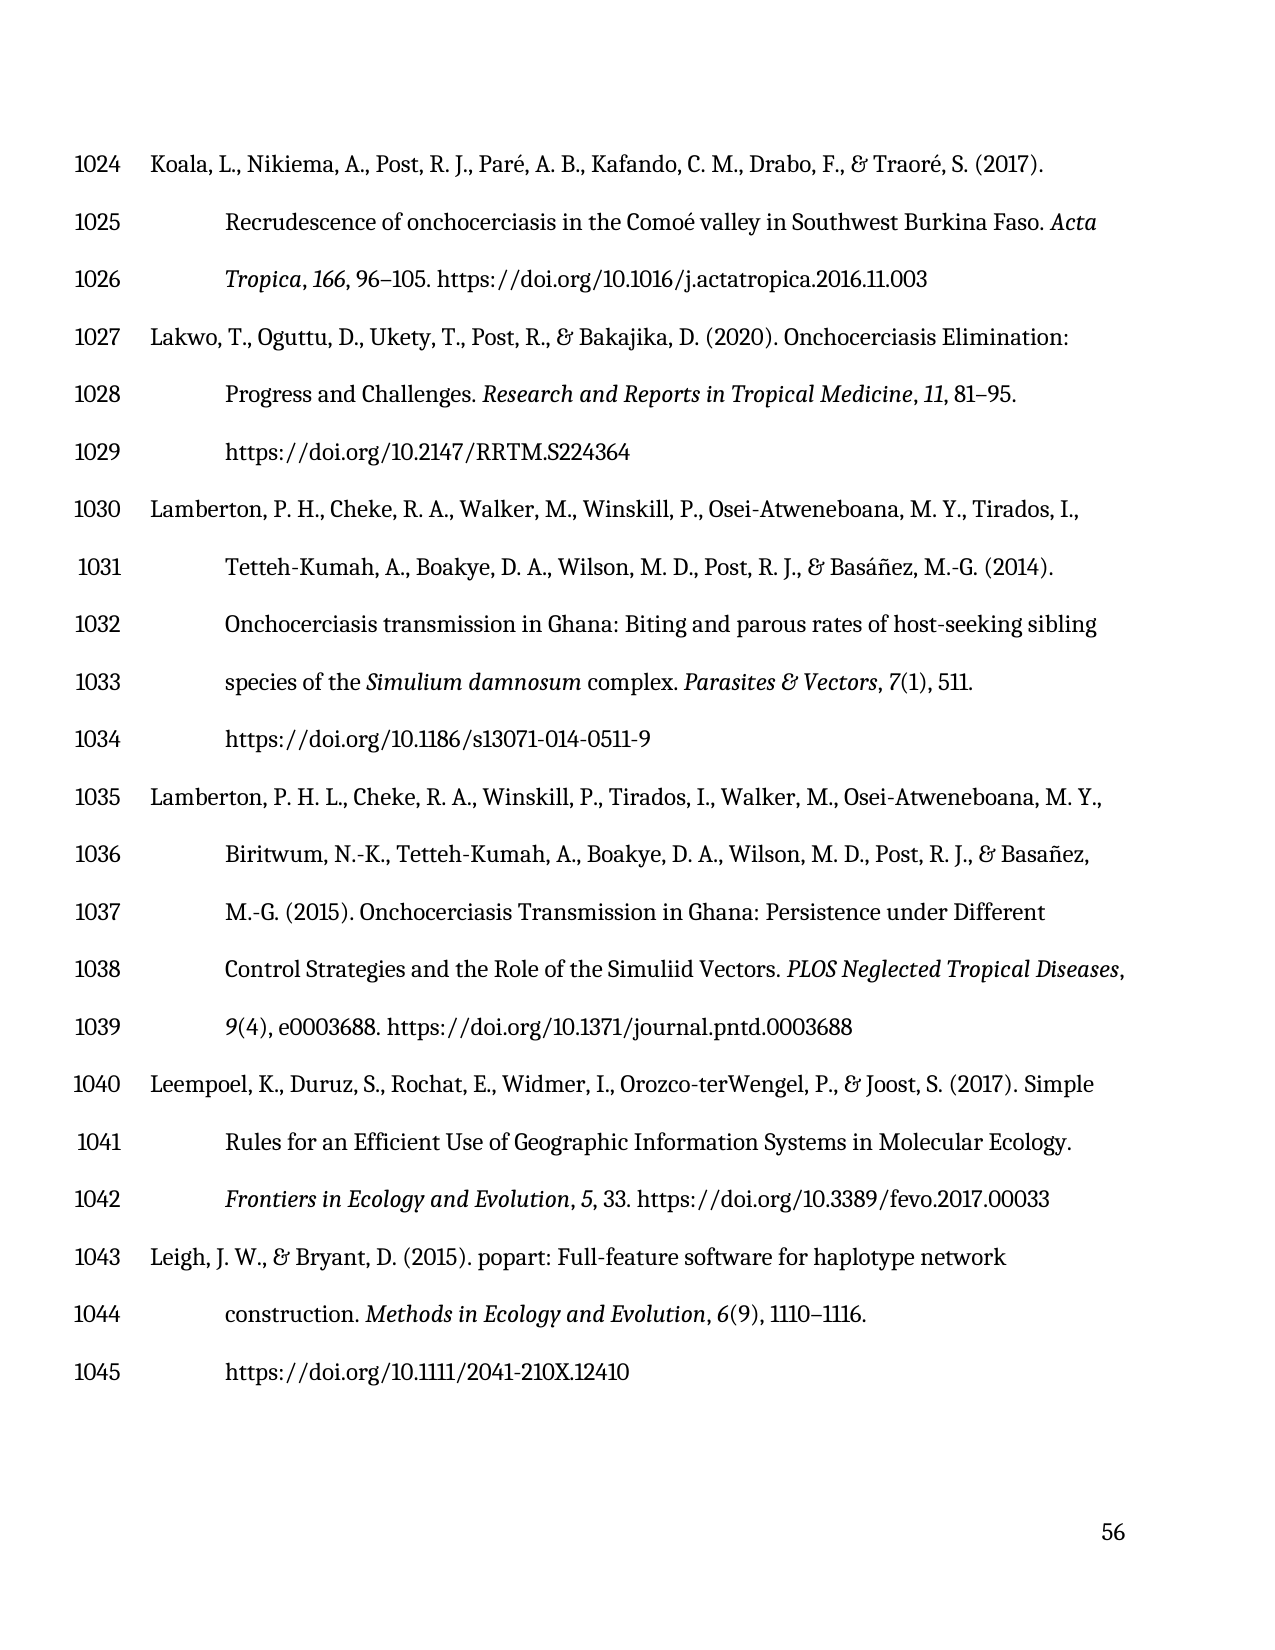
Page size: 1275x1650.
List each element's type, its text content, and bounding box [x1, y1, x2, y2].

text Leempoel, K., Duruz, S., Rochat, E., Widmer, I., Orozco-terWengel, P., & Joost, S. (2017). Simple Rules for an Efficient Use of Geographic Information Systems in Molecular Ecology. Frontiers in Ecology and Evolution, 5, 33. https://doi.org/10.3389/fevo.2017.00033 [150, 1070, 1125, 1214]
text Koala, L., Nikiema, A., Post, R. J., Paré, A. B., Kafando, C. M., Drabo, F., & Traoré, S. (2017). Recrudescence of onchocerciasis in the Comoé valley in Southwest Burkina Faso. Acta Tropica, 166, 96–105. https://doi.org/10.1016/j.actatropica.2016.11.003 [150, 150, 1125, 294]
text Lamberton, P. H. L., Cheke, R. A., Winskill, P., Tirados, I., Walker, M., Osei-Atweneboana, M. Y., Biritwum, N.-K., Tetteh-Kumah, A., Boakye, D. A., Wilson, M. D., Post, R. J., & Basañez, M.-G. (2015). Onchocerciasis Transmission in Ghana: Persistence under Different Control Strategies and the Role of the Simuliid Vectors. PLOS Neglected Tropical Diseases, 9(4), e0003688. https://doi.org/10.1371/journal.pntd.0003688 [150, 782, 1125, 1041]
text Lamberton, P. H., Cheke, R. A., Walker, M., Winskill, P., Osei-Atweneboana, M. Y., Tirados, I., Tetteh-Kumah, A., Boakye, D. A., Wilson, M. D., Post, R. J., & Basáñez, M.-G. (2014). Onchocerciasis transmission in Ghana: Biting and parous rates of host-seeking sibling species of the Simulium damnosum complex. Parasites & Vectors, 7(1), 511. https://doi.org/10.1186/s13071-014-0511-9 [150, 495, 1125, 754]
text Leigh, J. W., & Bryant, D. (2015). popart: Full-feature software for haplotype network construction. Methods in Ecology and Evolution, 6(9), 1110–1116. https://doi.org/10.1111/2041-210X.12410 [150, 1242, 1125, 1386]
text Lakwo, T., Oguttu, D., Ukety, T., Post, R., & Bakajika, D. (2020). Onchocerciasis Elimination: Progress and Challenges. Research and Reports in Tropical Medicine, 11, 81–95. https://doi.org/10.2147/RRTM.S224364 [150, 322, 1125, 466]
